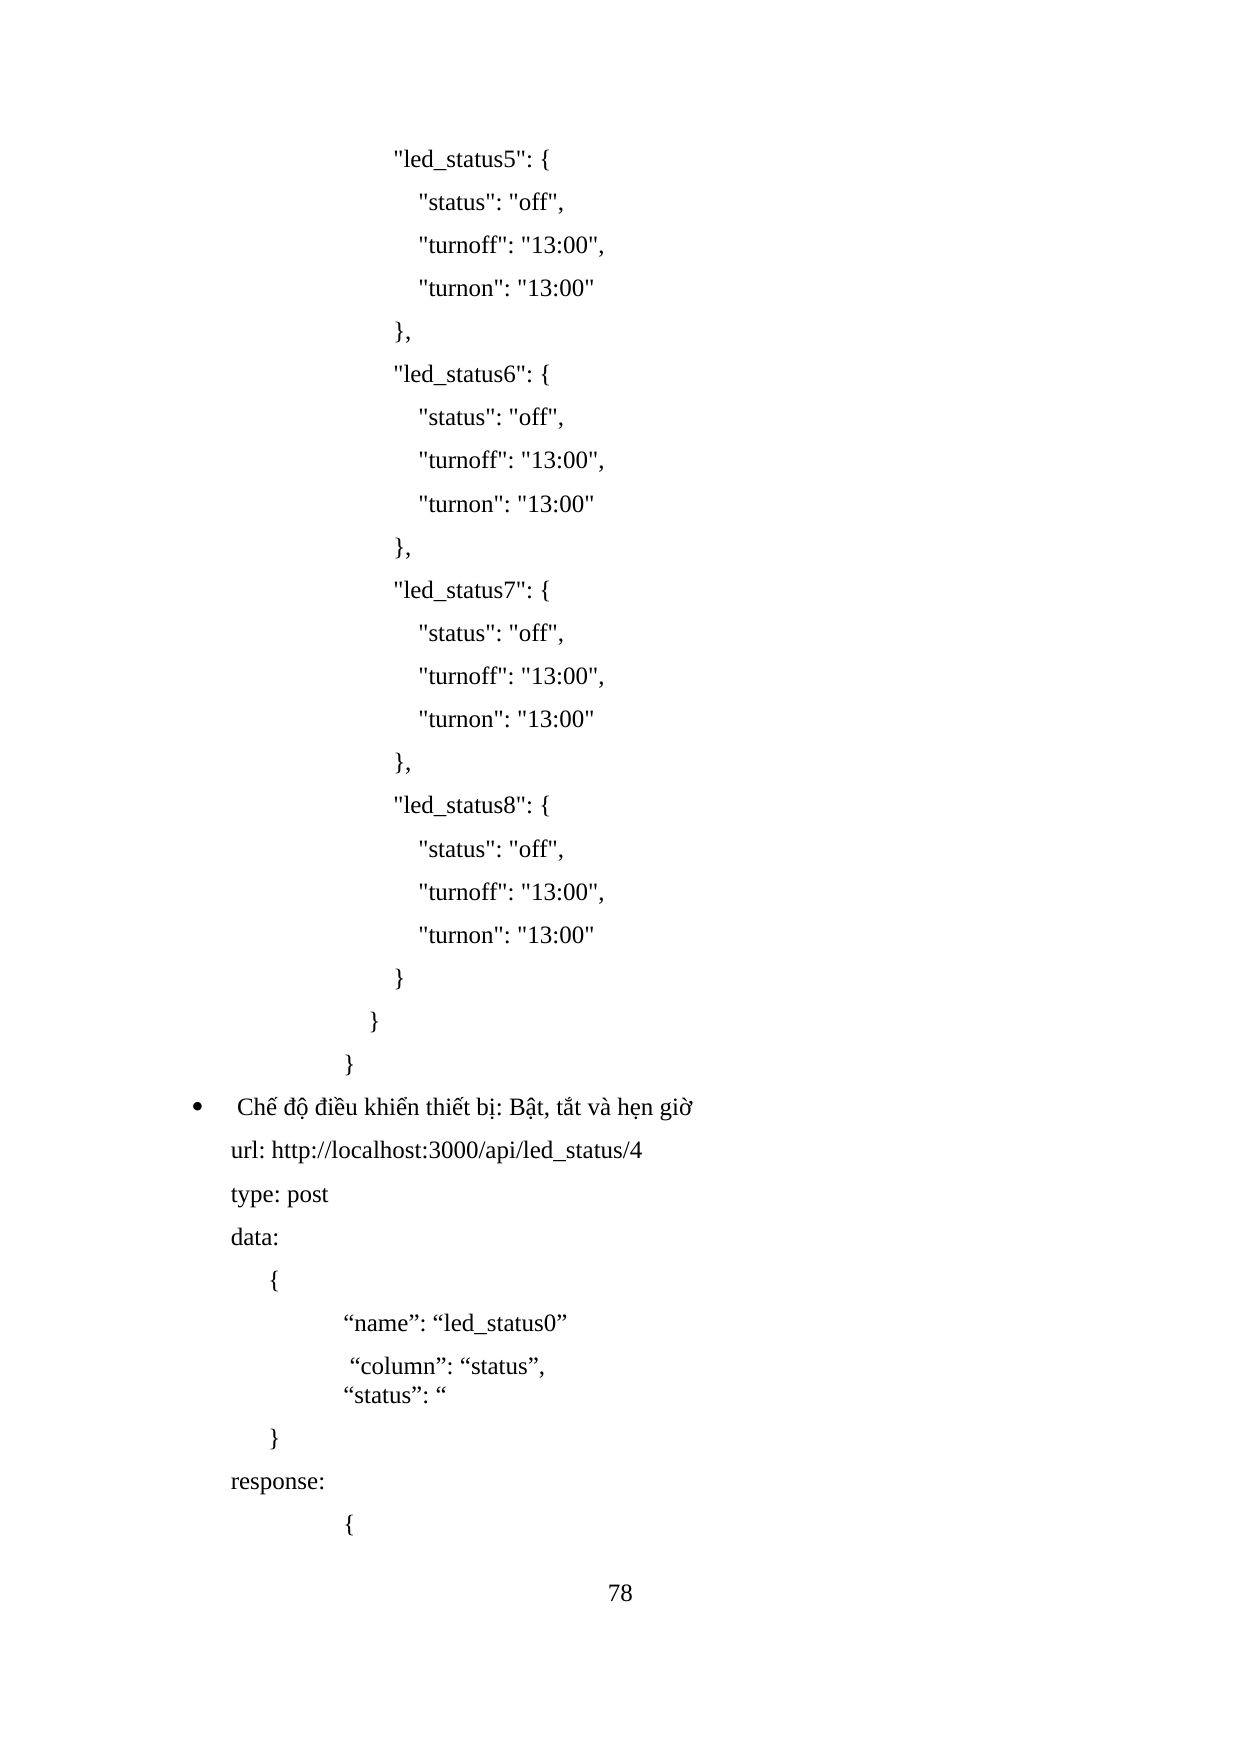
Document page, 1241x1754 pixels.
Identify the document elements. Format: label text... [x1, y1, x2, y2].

text "led_status5": { [343, 144, 1122, 172]
text }, [343, 316, 1122, 345]
text "turnon": "13:00" [343, 920, 1122, 949]
text }, [343, 747, 1122, 776]
text "turnoff": "13:00", [343, 230, 1122, 259]
text } [268, 1423, 1122, 1452]
text “column”: “status”, [118, 1351, 1122, 1380]
text "turnoff": "13:00", [343, 661, 1122, 690]
text "turnoff": "13:00", [343, 877, 1122, 906]
text } [343, 1006, 1122, 1035]
text type: post [231, 1179, 1122, 1207]
text "led_status6": { [343, 359, 1122, 388]
text "turnoff": "13:00", [343, 446, 1122, 474]
text "turnon": "13:00" [343, 489, 1122, 517]
text } [343, 1049, 1122, 1078]
list Chế độ điều khiển thiết bị: Bật, tắt và hẹn giờ [193, 1092, 1122, 1121]
text { [343, 1509, 1122, 1538]
text url: http://localhost:3000/api/led_status/4 [231, 1136, 1122, 1164]
text response: [231, 1466, 1122, 1495]
text "led_status7": { [343, 575, 1122, 604]
text "status": "off", [343, 187, 1122, 216]
text "status": "off", [343, 618, 1122, 647]
text "status": "off", [343, 402, 1122, 431]
text “name”: “led_status0” [268, 1308, 1122, 1337]
text “status”: “ [268, 1380, 1122, 1409]
text { [268, 1265, 1122, 1294]
text "turnon": "13:00" [343, 704, 1122, 733]
text "turnon": "13:00" [343, 273, 1122, 302]
text "led_status8": { [343, 791, 1122, 819]
text } [343, 963, 1122, 992]
text data: [231, 1222, 1122, 1251]
text "status": "off", [343, 834, 1122, 862]
text }, [343, 532, 1122, 561]
